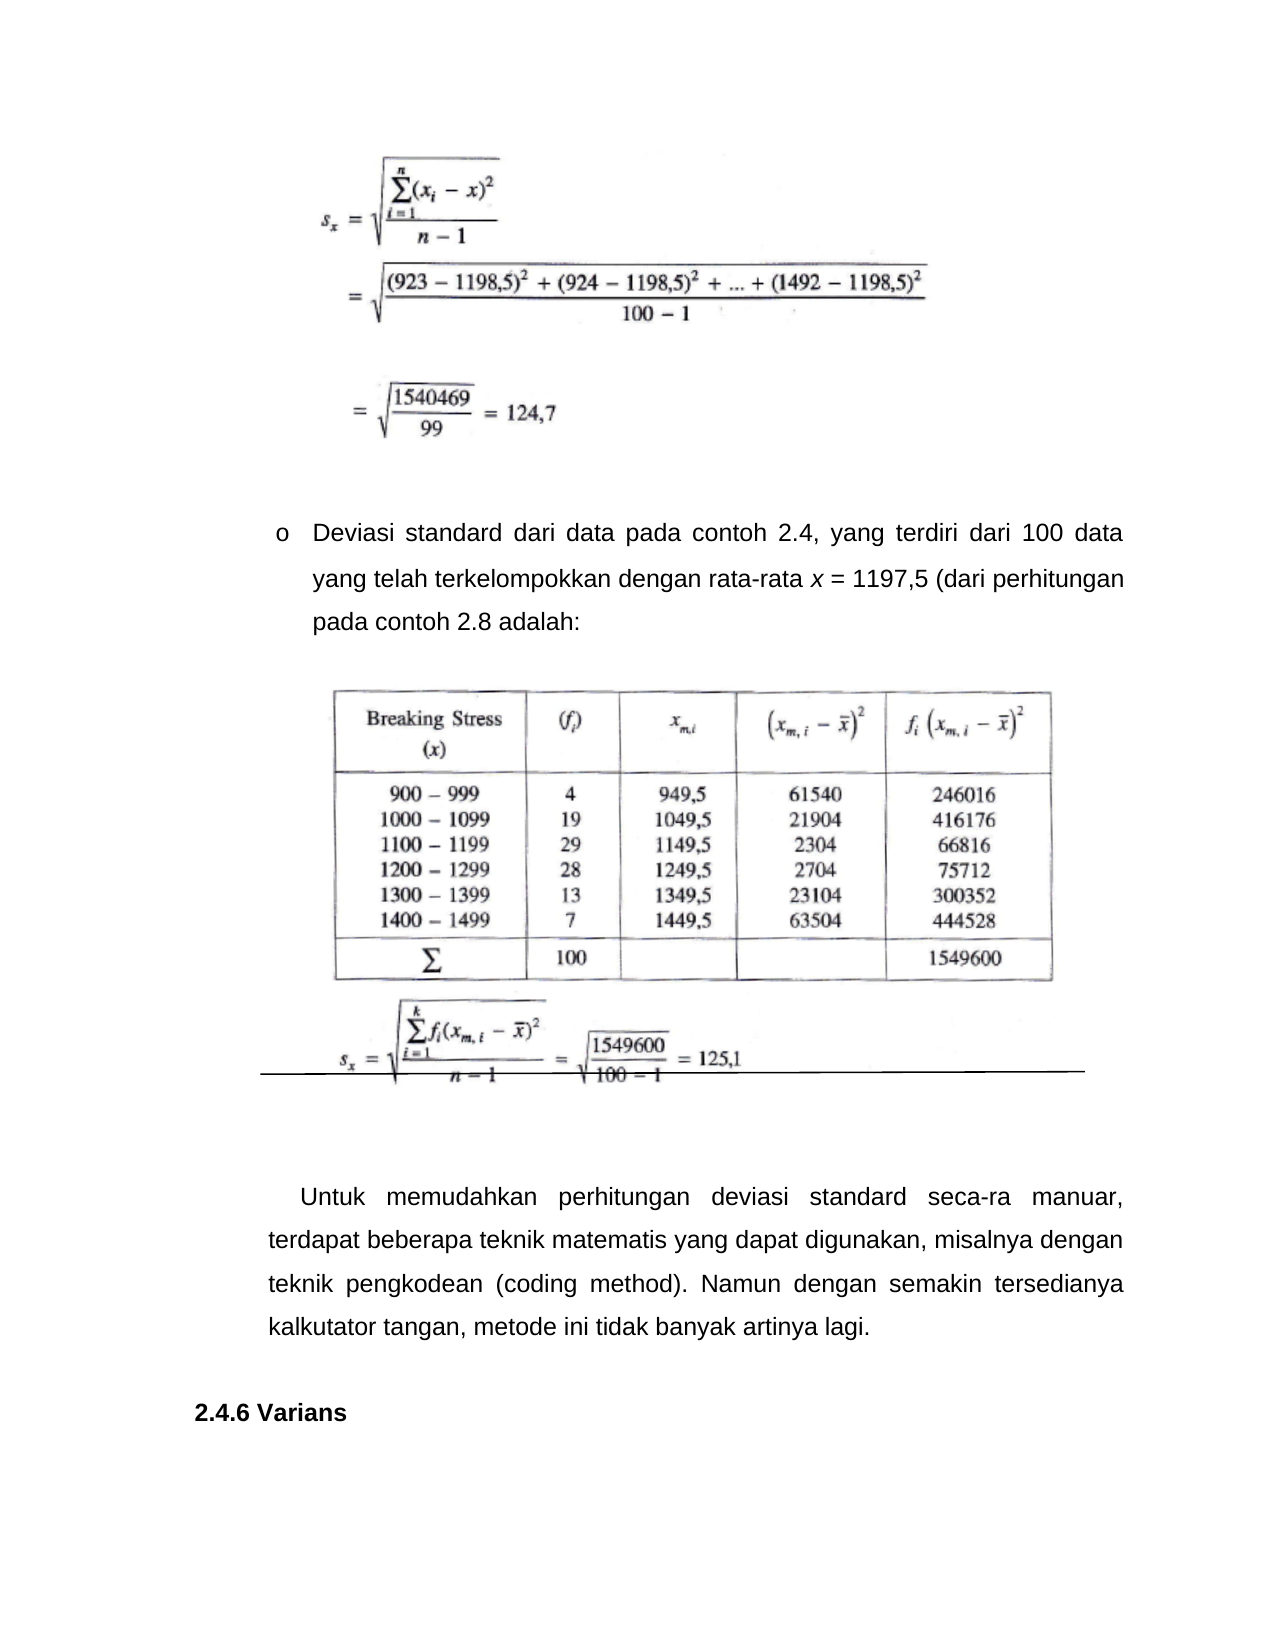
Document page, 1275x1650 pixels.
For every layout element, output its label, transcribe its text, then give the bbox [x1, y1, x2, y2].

text 2.4.6 Varians [194, 1398, 1125, 1427]
list Deviasi standard dari data pada contoh 2.4, yang terdiri dari 100 data yang telah terkelompokkan dengan rata-rata x = 1197,5 (dari perhitungan pada contoh 2.8 adalah: [275, 518, 1125, 635]
text Untuk memudahkan perhitungan deviasi standard seca-ra manuar, terdapat beberapa teknik matematis yang dapat digunakan, misalnya dengan teknik pengkodean (coding method). Namun dengan semakin tersedianya kalkutator tangan, metode ini tidak banyak artinya lagi. [268, 1182, 1125, 1340]
